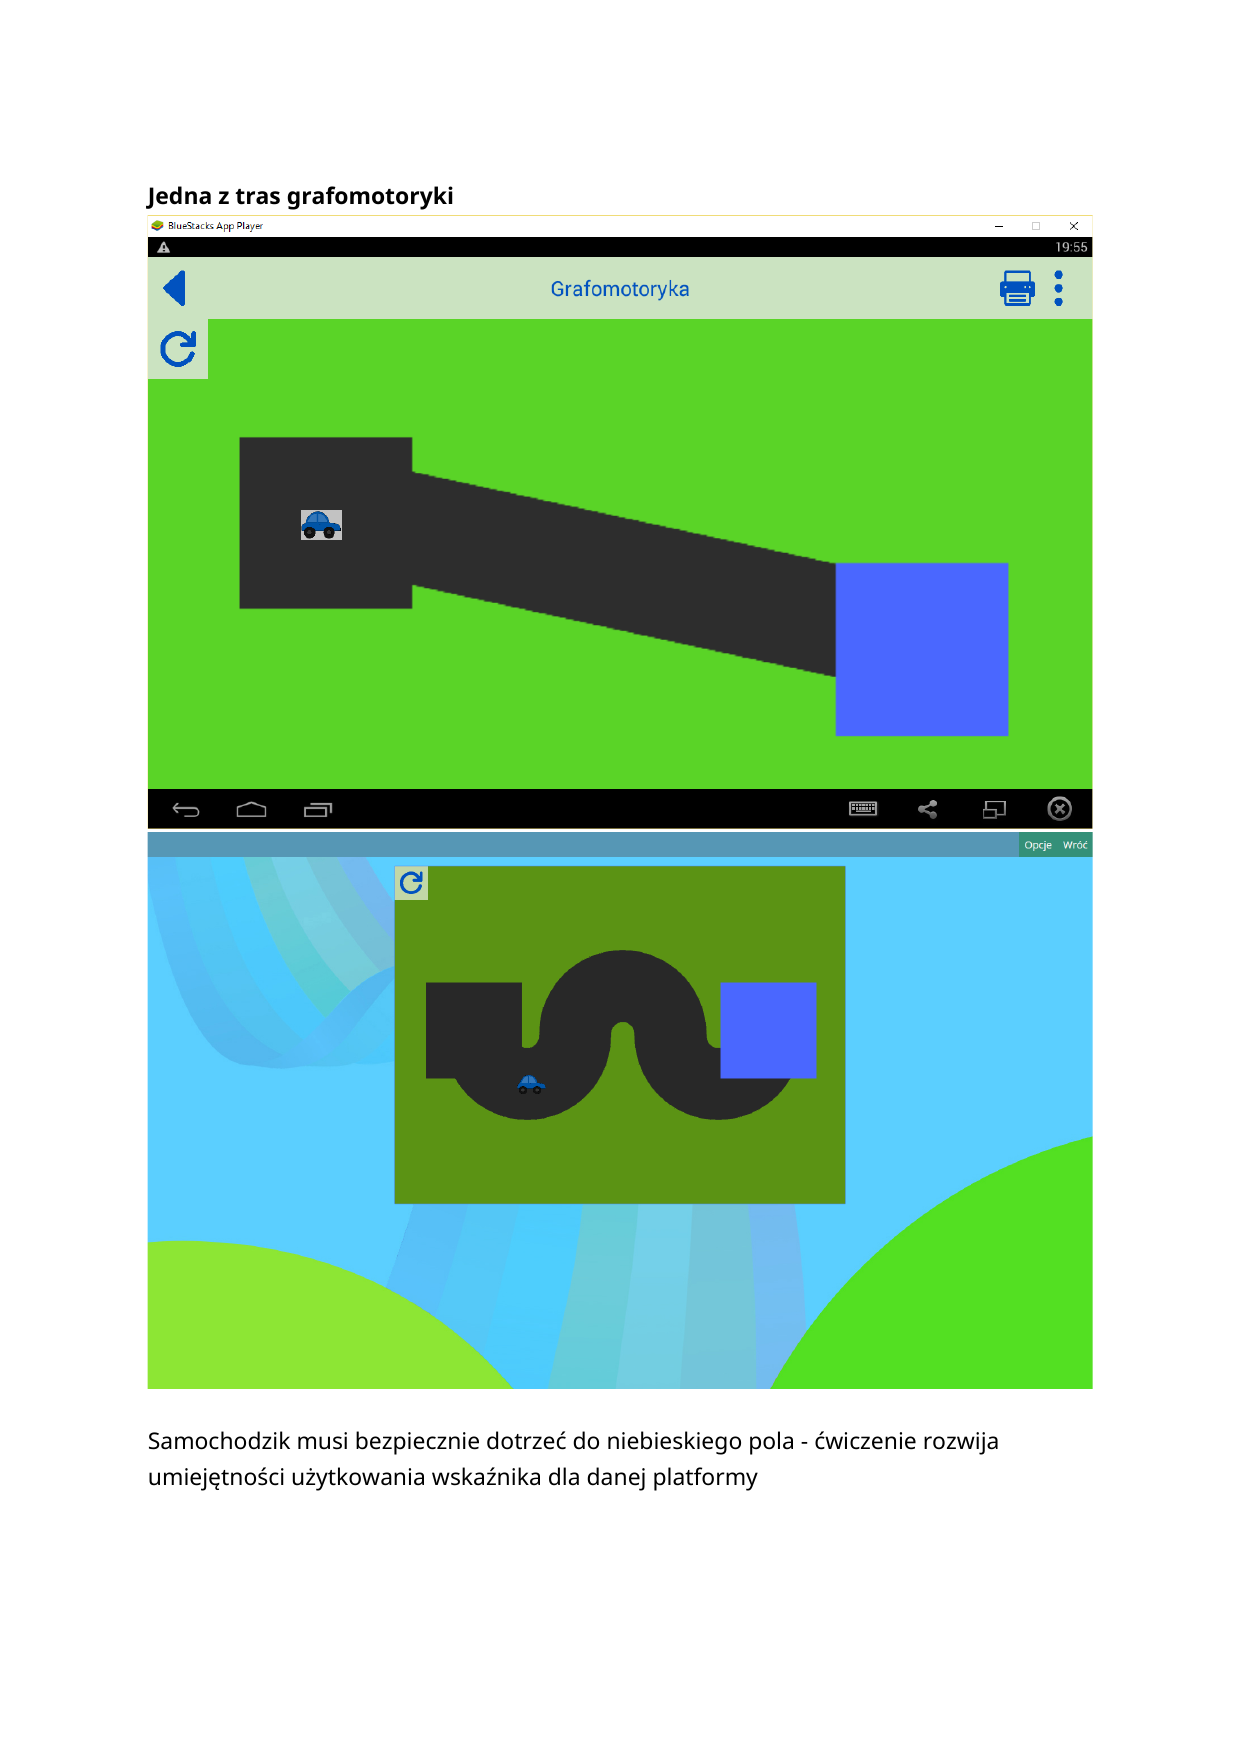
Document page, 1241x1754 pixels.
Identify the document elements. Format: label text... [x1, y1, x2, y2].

picture [147, 832, 1093, 1389]
picture [147, 215, 1093, 829]
text Samochodzik musi bezpiecznie dotrzeć do niebieskiego pola - ćwiczenie rozwija umiejętności użytkowania wskaźnika dla danej platformy [148, 1425, 1093, 1492]
text Jedna z tras grafomotoryki [148, 180, 1093, 211]
